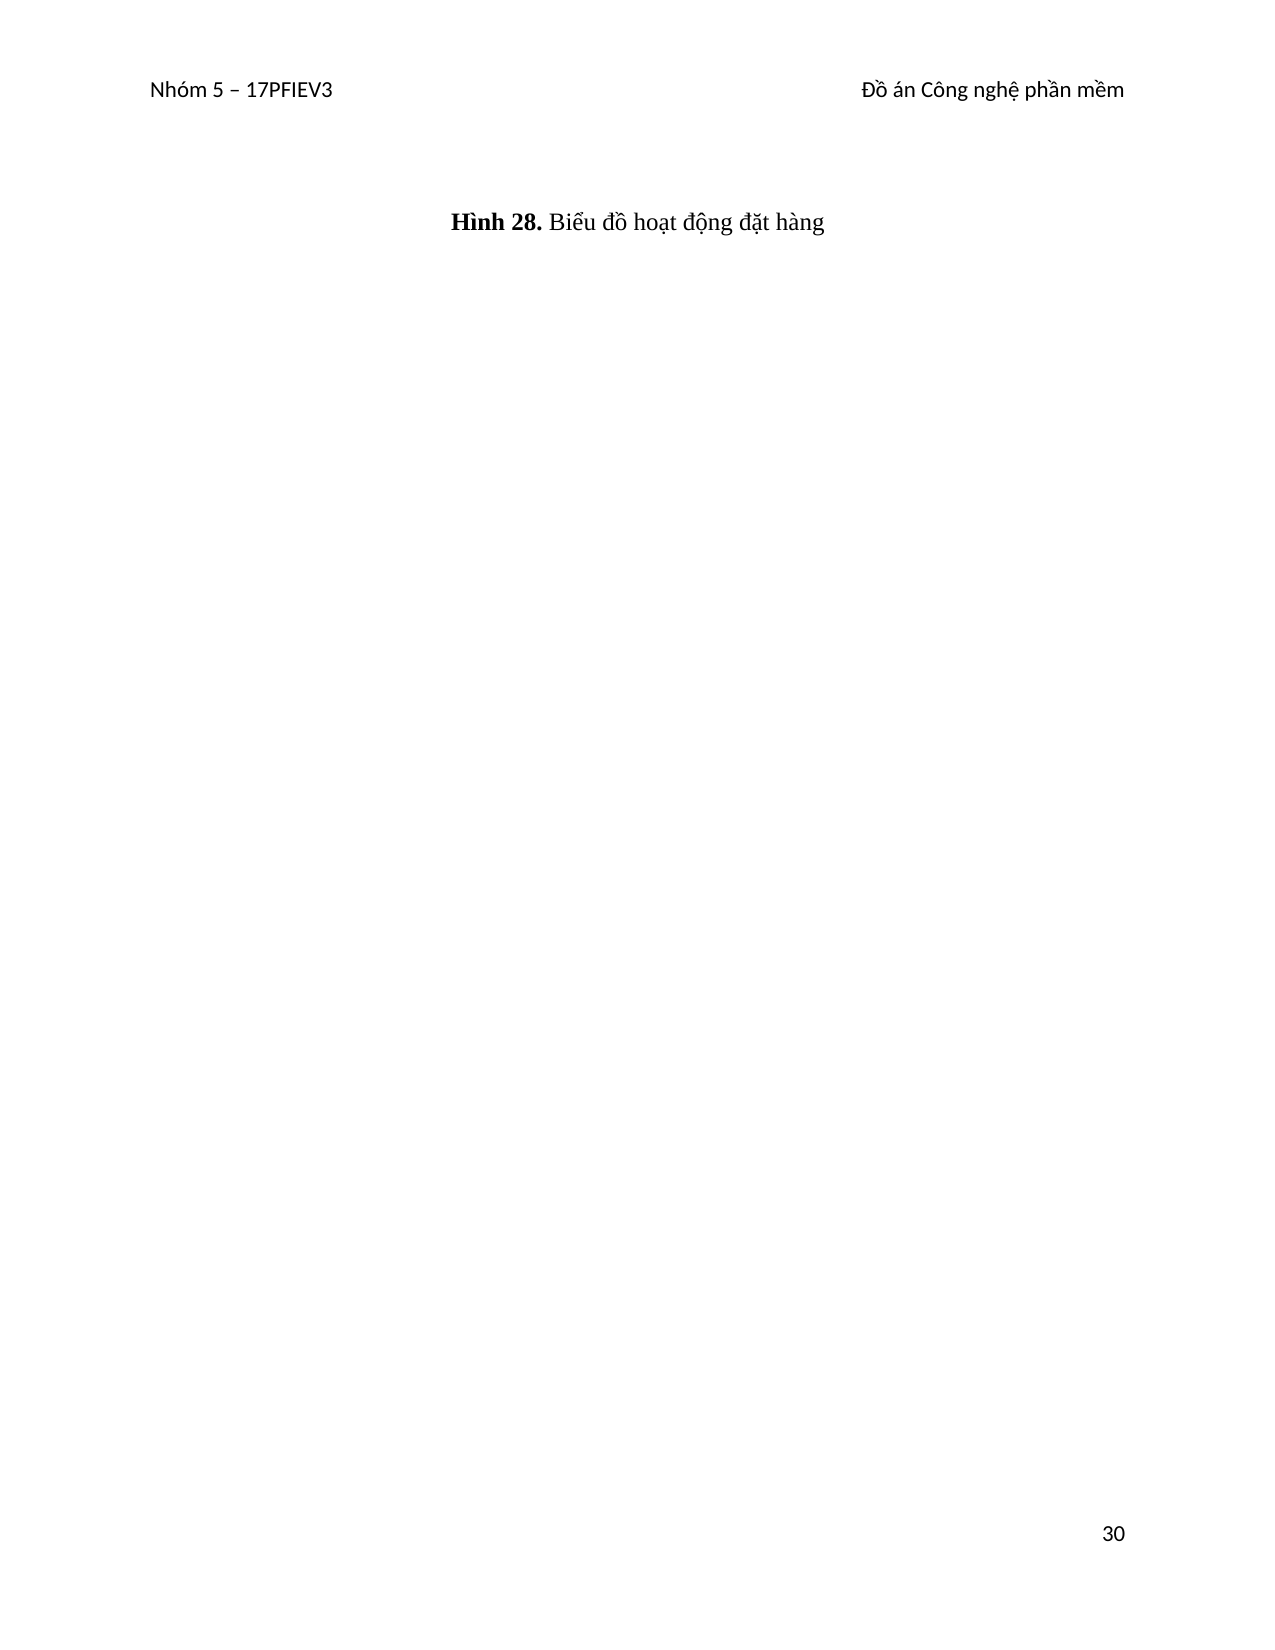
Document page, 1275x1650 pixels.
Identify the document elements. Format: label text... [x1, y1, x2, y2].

text Hình 28. Biểu đồ hoạt động đặt hàng [150, 207, 1125, 235]
